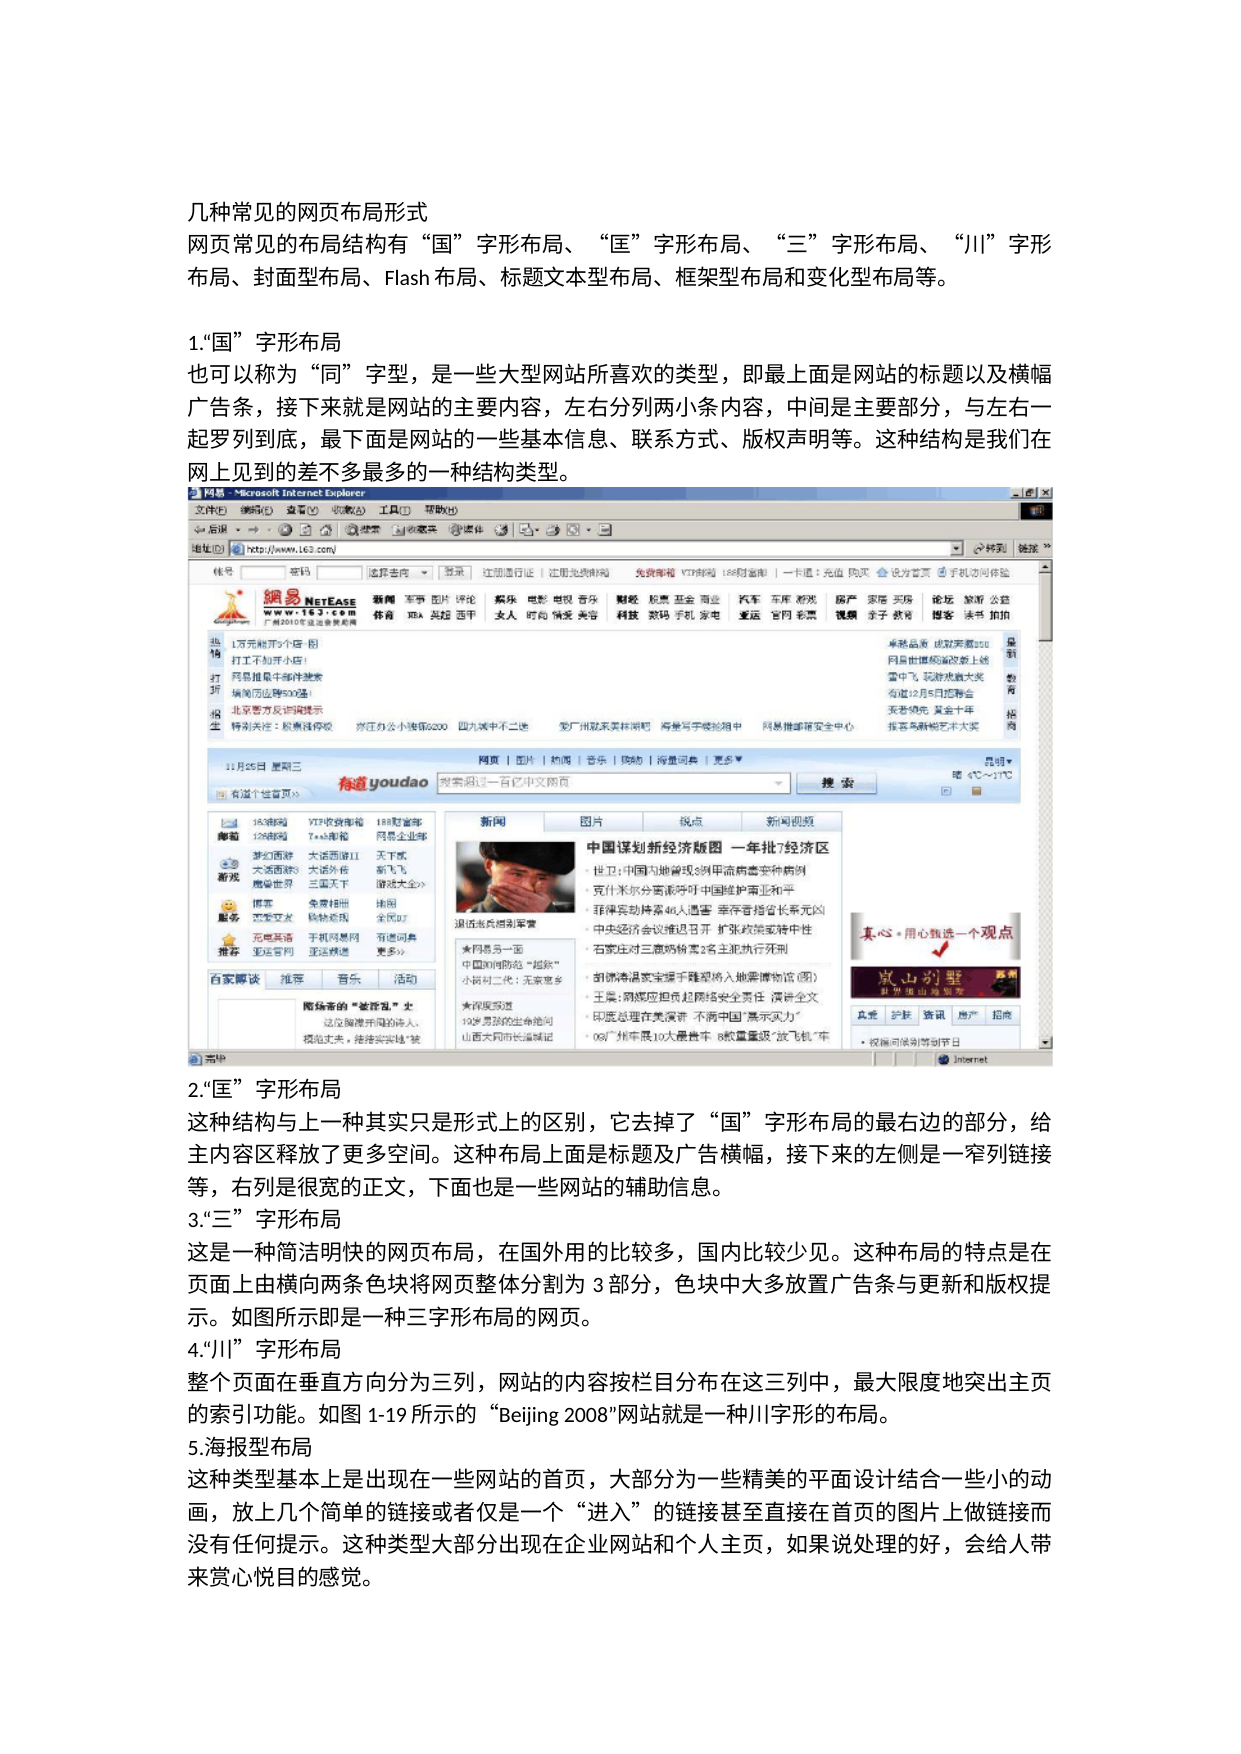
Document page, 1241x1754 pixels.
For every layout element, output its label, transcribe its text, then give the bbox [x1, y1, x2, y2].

text 1.“国”字形布局 [187, 324, 1053, 357]
text 整个页面在垂直方向分为三列，网站的内容按栏目分布在这三列中，最大限度地突出主页的索引功能。如图1-19所示的“Beijing 2008”网站就是一种川字形的布局。 [187, 1364, 1053, 1429]
text 几种常见的网页布局形式 [187, 194, 1053, 227]
text 也可以称为“同”字型，是一些大型网站所喜欢的类型，即最上面是网站的标题以及横幅广告条，接下来就是网站的主要内容，左右分列两小条内容，中间是主要部分，与左右一起罗列到底，最下面是网站的一些基本信息、联系方式、版权声明等。这种结构是我们在网上见到的差不多最多的一种结构类型。 [187, 357, 1053, 487]
text 3.“三”字形布局 [187, 1202, 1053, 1234]
text 这是一种简洁明快的网页布局，在国外用的比较多，国内比较少见。这种布局的特点是在页面上由横向两条色块将网页整体分割为3部分，色块中大多放置广告条与更新和版权提示。如图所示即是一种三字形布局的网页。 [187, 1234, 1053, 1332]
text 2.“匡”字形布局 [187, 1072, 1053, 1104]
text 这种结构与上一种其实只是形式上的区别，它去掉了“国”字形布局的最右边的部分，给主内容区释放了更多空间。这种布局上面是标题及广告横幅，接下来的左侧是一窄列链接等，右列是很宽的正文，下面也是一些网站的辅助信息。 [187, 1104, 1053, 1202]
text 4.“川”字形布局 [187, 1332, 1053, 1364]
text 5.海报型布局 [187, 1429, 1053, 1462]
picture [187, 487, 1053, 1067]
text 网页常见的布局结构有“国”字形布局、“匡”字形布局、“三”字形布局、“川”字形布局、封面型布局、Flash布局、标题文本型布局、框架型布局和变化型布局等。 [187, 227, 1053, 292]
text 这种类型基本上是出现在一些网站的首页，大部分为一些精美的平面设计结合一些小的动画，放上几个简单的链接或者仅是一个“进入”的链接甚至直接在首页的图片上做链接而没有任何提示。这种类型大部分出现在企业网站和个人主页，如果说处理的好，会给人带来赏心悦目的感觉。 [187, 1462, 1053, 1592]
